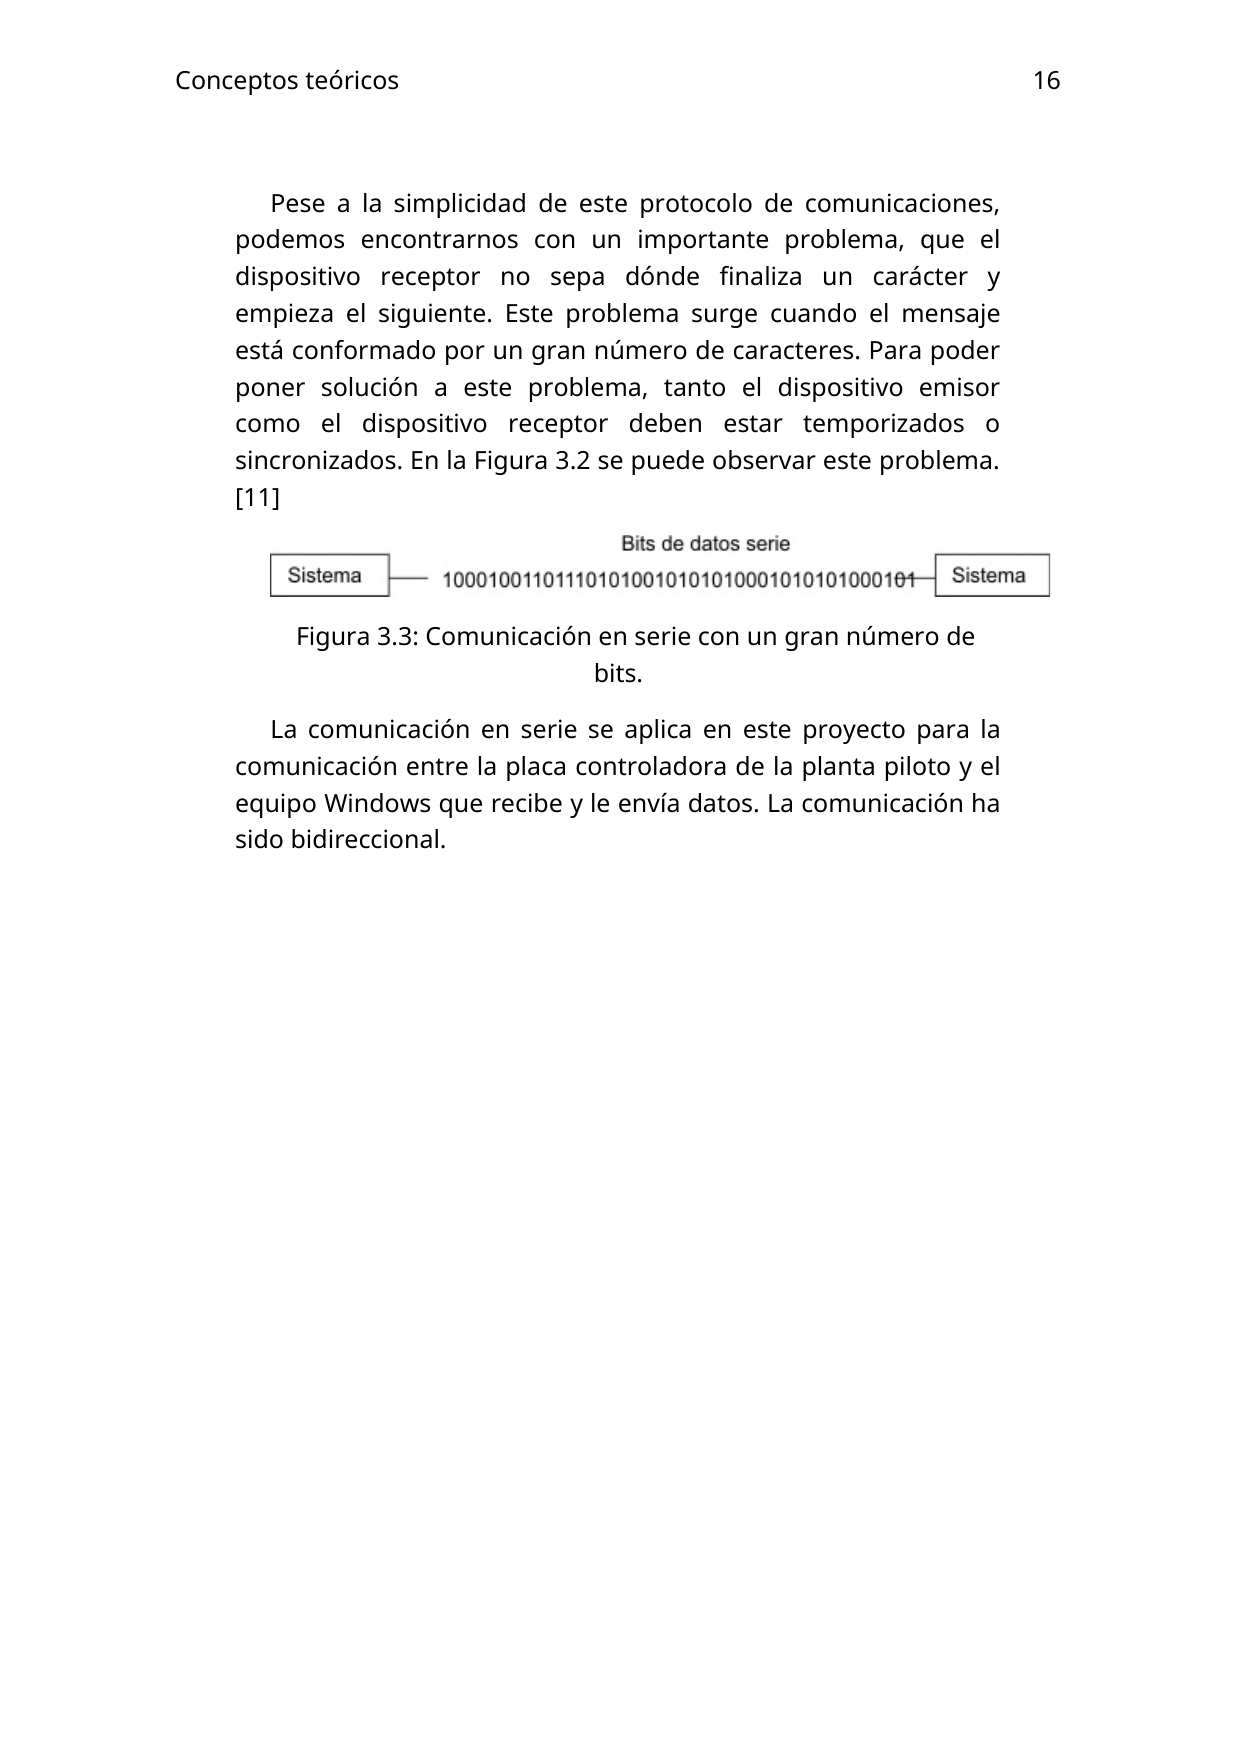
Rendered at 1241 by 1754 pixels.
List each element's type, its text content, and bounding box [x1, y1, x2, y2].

text La comunicación en serie se aplica en este proyecto para la comunicación entre la placa controladora de la planta piloto y el equipo Windows que recibe y le envía datos. La comunicación ha sido bidireccional. [235, 712, 1001, 856]
picture [270, 535, 1051, 597]
text Figura 3.3: Comunicación en serie con un gran número de bits. [235, 619, 1001, 690]
text Pese a la simplicidad de este protocolo de comunicaciones, podemos encontrarnos con un importante problema, que el dispositivo receptor no sepa dónde finaliza un carácter y empieza el siguiente. Este problema surge cuando el mensaje está conformado por un gran número de caracteres. Para poder poner solución a este problema, tanto el dispositivo emisor como el dispositivo receptor deben estar temporizados o sincronizados. En la Figura 3.2 se puede observar este problema. [11] [235, 185, 1001, 514]
